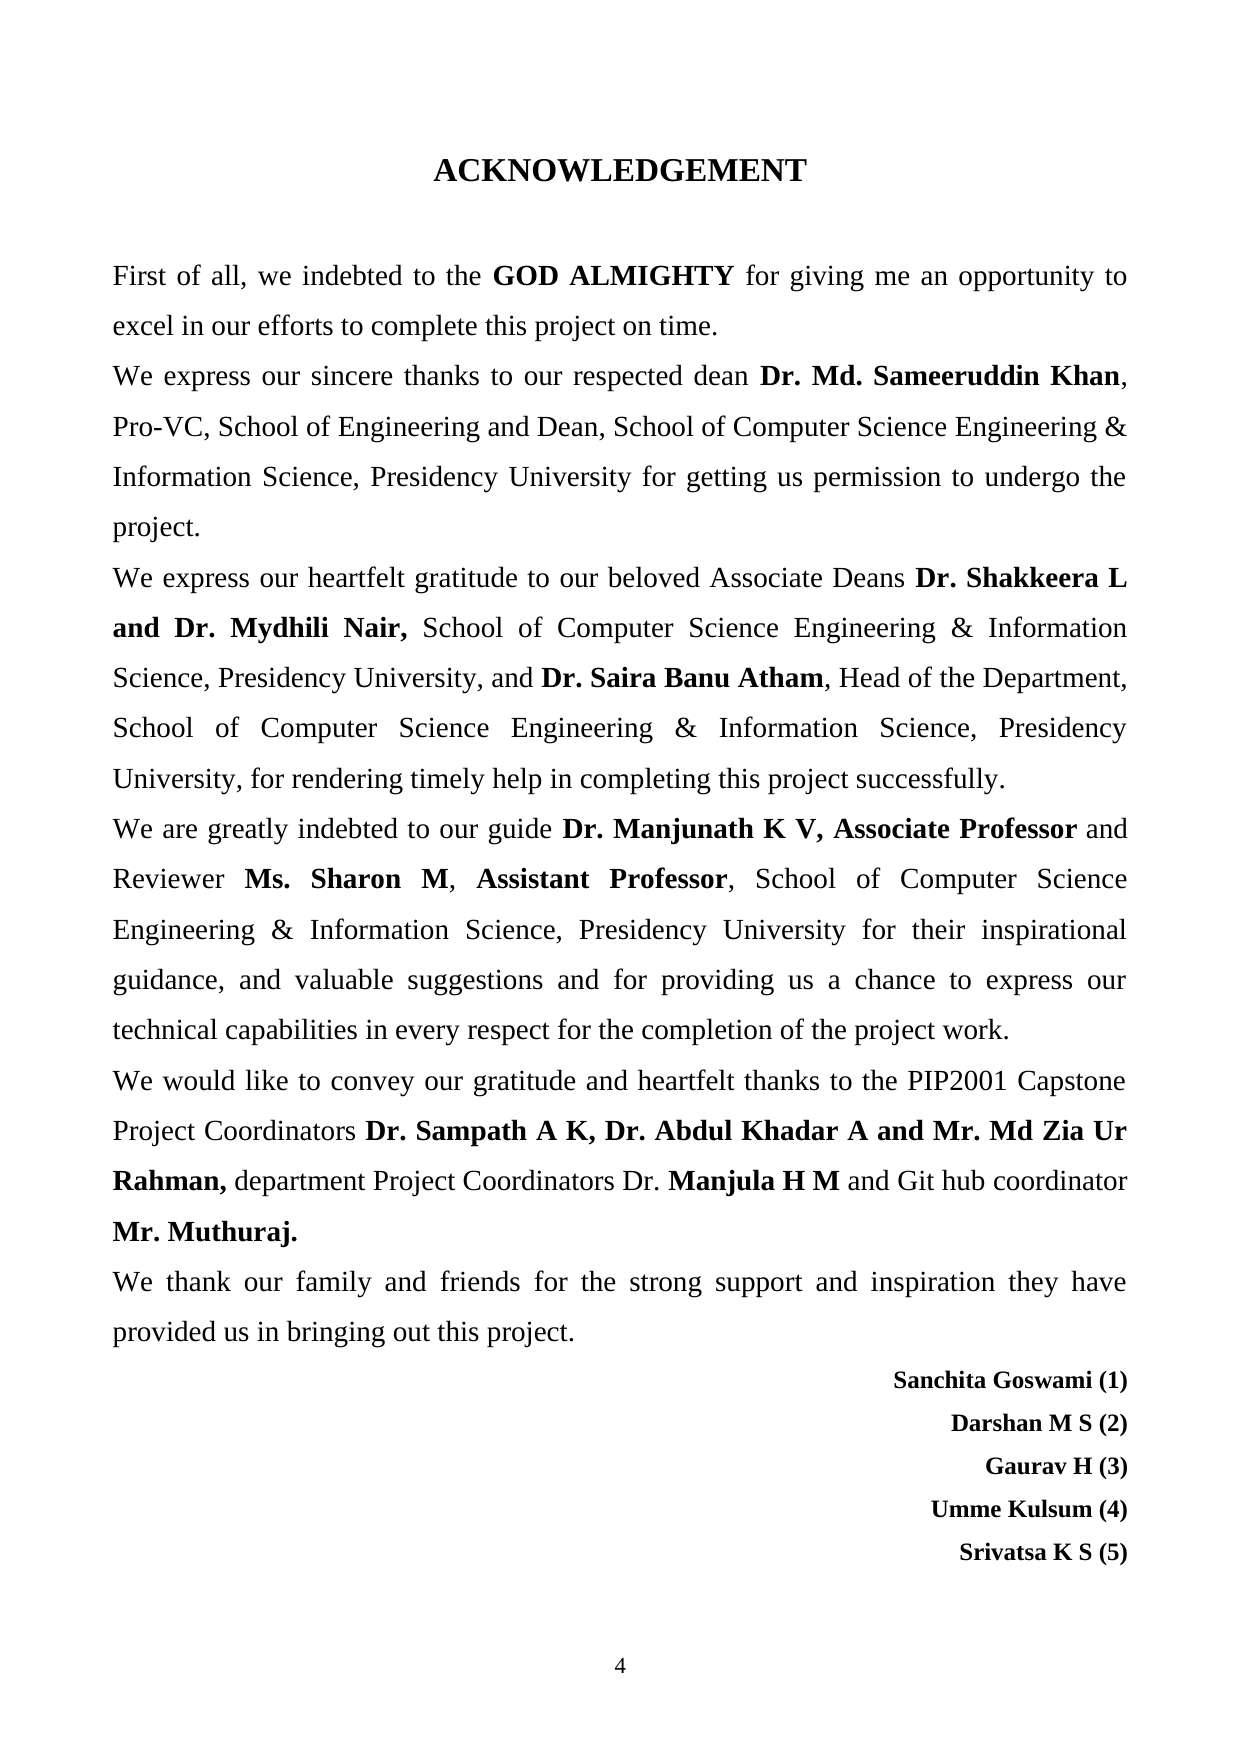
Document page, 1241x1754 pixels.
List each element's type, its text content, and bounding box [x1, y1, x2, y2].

text We express our sincere thanks to our respected dean Dr. Md. Sameeruddin Khan, Pro-VC, School of Engineering and Dean, School of Computer Science Engineering & Information Science, Presidency University for getting us permission to undergo the project. [112, 358, 1128, 543]
text Sanchita Goswami (1) [112, 1365, 1128, 1393]
text Darshan M S (2) [112, 1408, 1128, 1437]
text Gaurav H (3) [262, 1451, 1128, 1480]
text Umme Kulsum (4) [112, 1494, 1128, 1523]
text Srivatsa K S (5) [112, 1537, 1128, 1566]
text ACKNOWLEDGEMENT [112, 150, 1128, 188]
text First of all, we indebted to the GOD ALMIGHTY for giving me an opportunity to excel in our efforts to complete this project on time. [112, 258, 1128, 342]
text We express our heartfelt gratitude to our beloved Associate Deans Dr. Shakkeera L and Dr. Mydhili Nair, School of Computer Science Engineering & Information Science, Presidency University, and Dr. Saira Banu Atham, Head of the Department, School of Computer Science Engineering & Information Science, Presidency University, for rendering timely help in completing this project successfully. [112, 560, 1128, 794]
text We are greatly indebted to our guide Dr. Manjunath K V, Associate Professor and Reviewer Ms. Sharon M, Assistant Professor, School of Computer Science Engineering & Information Science, Presidency University for their inspirational guidance, and valuable suggestions and for providing us a chance to express our technical capabilities in every respect for the completion of the project work. [112, 811, 1128, 1046]
text We thank our family and friends for the strong support and inspiration they have provided us in bringing out this project. [112, 1264, 1128, 1348]
text We would like to convey our gratitude and heartfelt thanks to the PIP2001 Capstone Project Coordinators Dr. Sampath A K, Dr. Abdul Khadar A and Mr. Md Zia Ur Rahman, department Project Coordinators Dr. Manjula H M and Git hub coordinator Mr. Muthuraj. [112, 1063, 1128, 1247]
